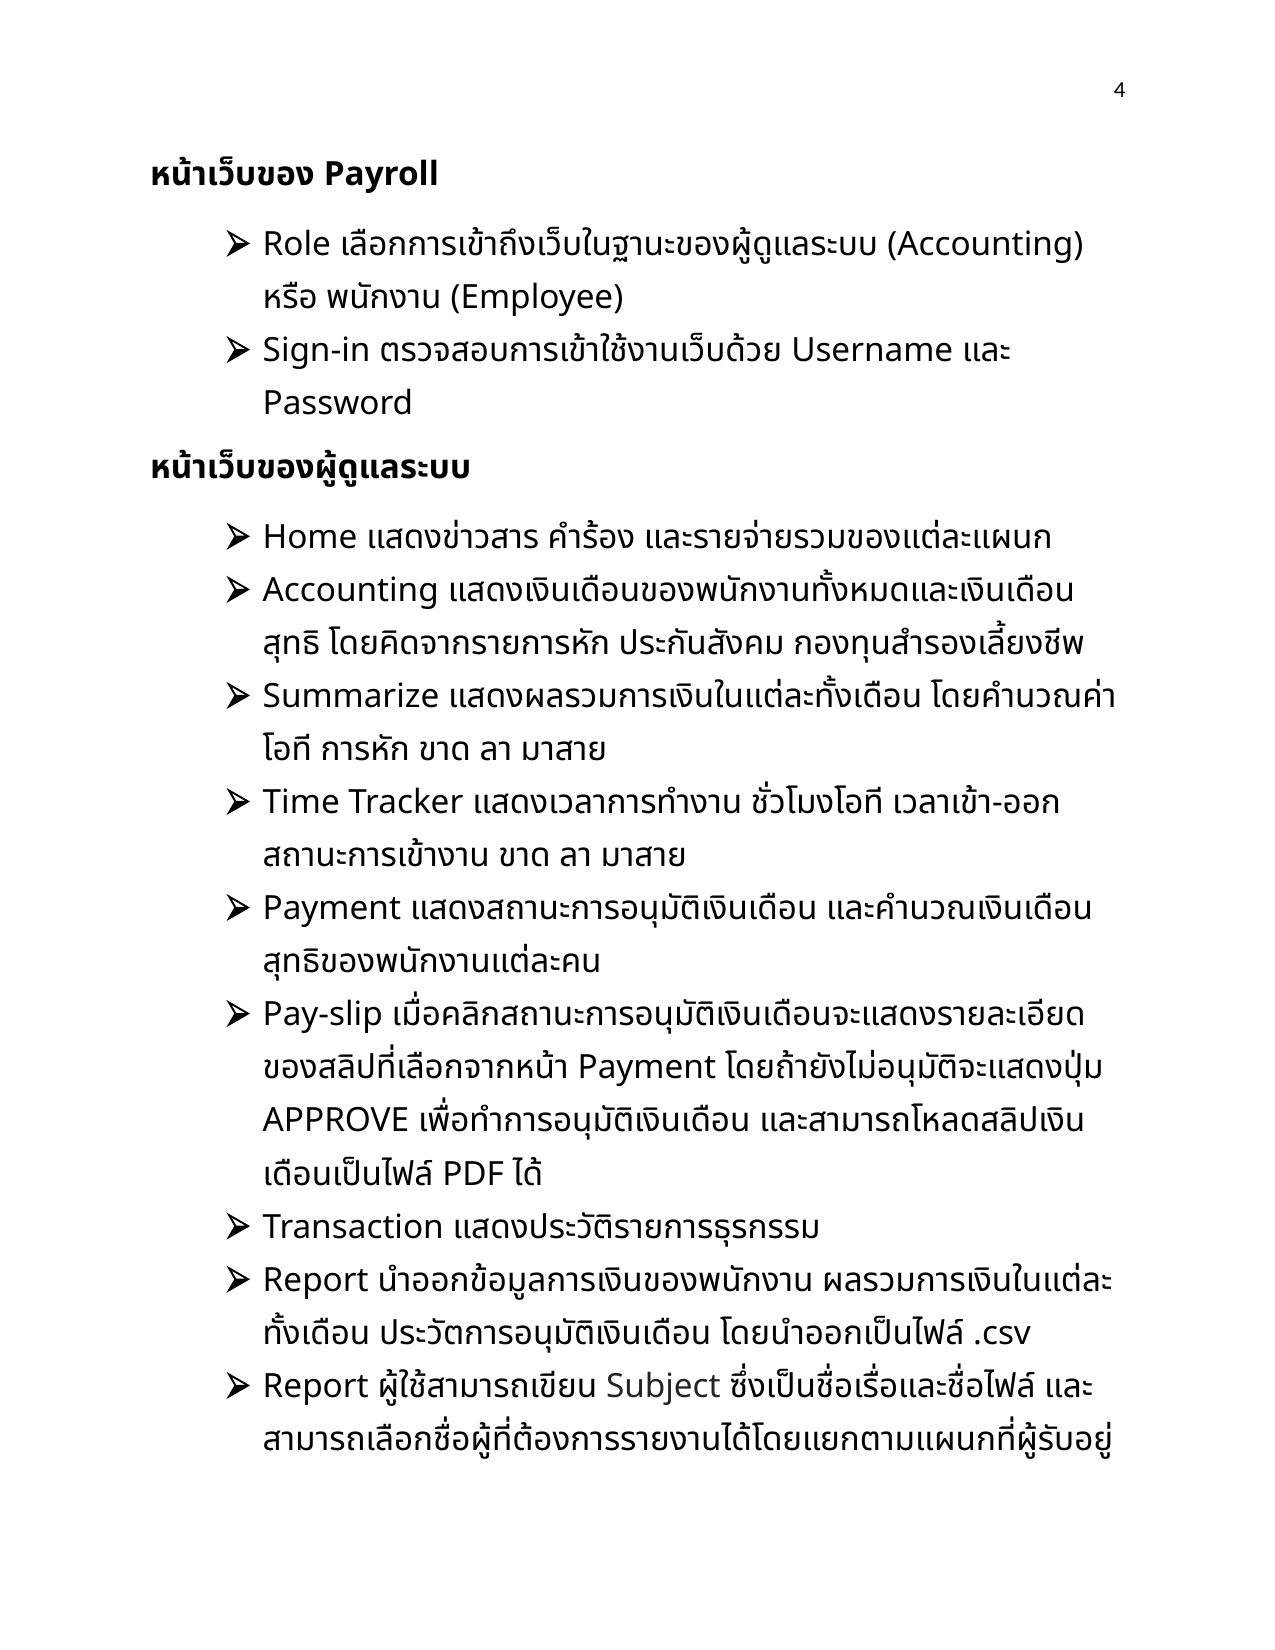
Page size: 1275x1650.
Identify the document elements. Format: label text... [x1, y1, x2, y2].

list Accounting แสดงเงินเดือนของพนักงานทั้งหมดและเงินเดือนสุทธิ โดยคิดจากรายการหัก ประกันสังคม กองทุนสำรองเลี้ยงชีพ [225, 566, 1125, 669]
list Role เลือกการเข้าถึงเว็บในฐานะของผู้ดูแลระบบ (Accounting) หรือ พนักงาน (Employee) [225, 220, 1125, 323]
list Time Tracker แสดงเวลาการทำงาน ชั่วโมงโอที เวลาเข้า-ออก สถานะการเข้างาน ขาด ลา มาสาย [225, 778, 1125, 881]
list Home แสดงข่าวสาร คำร้อง และรายจ่ายรวมของแต่ละแผนก [225, 513, 1125, 563]
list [225, 1362, 1125, 1465]
list Payment แสดงสถานะการอนุมัติเงินเดือน และคำนวณเงินเดือนสุทธิของพนักงานแต่ละคน [225, 884, 1125, 987]
text หน้าเว็บของผู้ดูแลระบบ [150, 443, 1125, 493]
list Sign-in ตรวจสอบการเข้าใช้งานเว็บด้วย Username และ Password [225, 326, 1125, 424]
list Report นำออกข้อมูลการเงินของพนักงาน ผลรวมการเงินในแต่ละทั้งเดือน ประวัตการอนุมัติเงินเดือน โดยนำออกเป็นไฟล์ .csv [225, 1256, 1125, 1359]
text หน้าเว็บของ Payroll [150, 150, 1125, 201]
list Transaction แสดงประวัติรายการธุรกรรม [225, 1202, 1125, 1253]
list Pay-slip เมื่อคลิกสถานะการอนุมัติเงินเดือนจะแสดงรายละเอียดของสลิปที่เลือกจากหน้า Payment โดยถ้ายังไม่อนุมัติจะแสดงปุ่ม APPROVE เพื่อทำการอนุมัติเงินเดือน และสามารถโหลดสลิปเงินเดือนเป็นไฟล์ PDF ได้ [225, 990, 1125, 1200]
list Summarize แสดงผลรวมการเงินในแต่ละทั้งเดือน โดยคำนวณค่าโอที การหัก ขาด ลา มาสาย [225, 672, 1125, 775]
